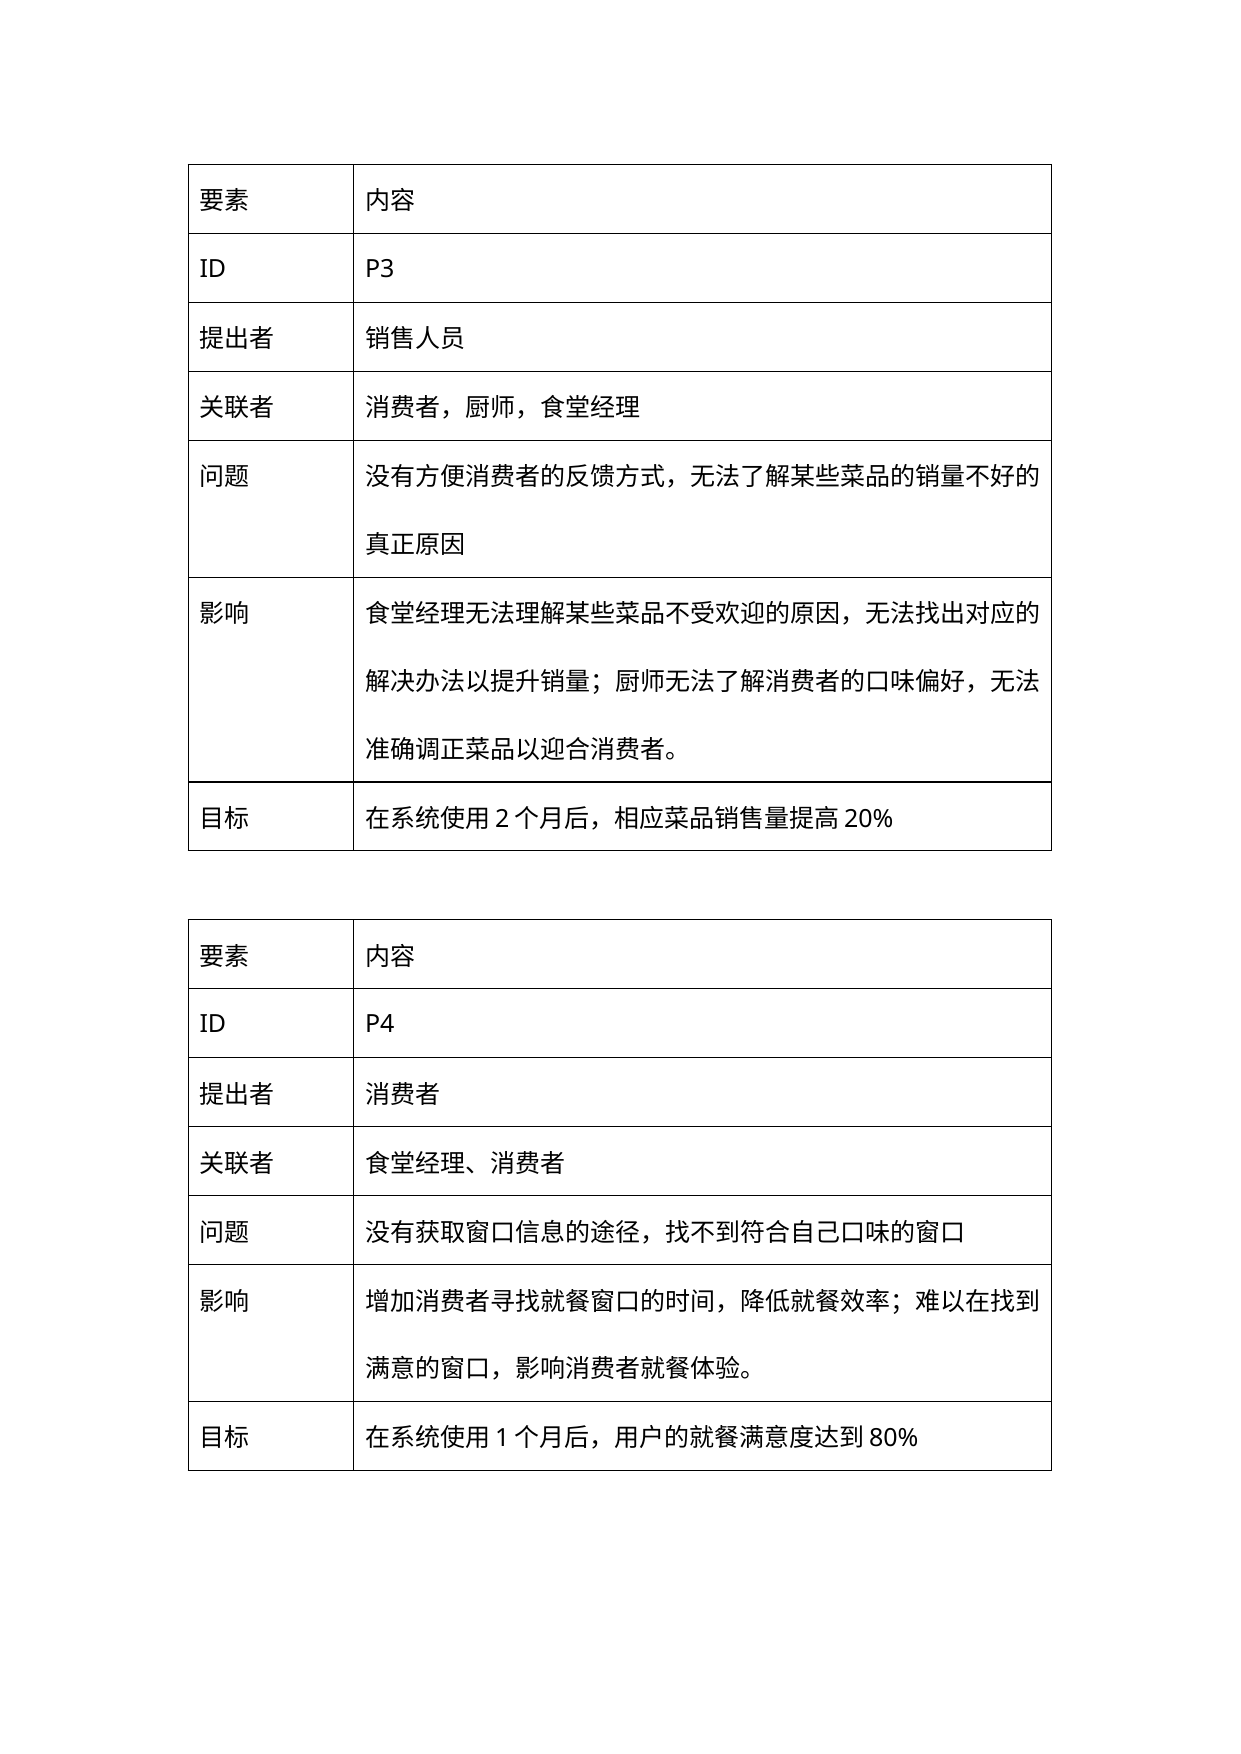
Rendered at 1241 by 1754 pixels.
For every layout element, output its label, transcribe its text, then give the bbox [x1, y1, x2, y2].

table_cell 消费者，厨师，食堂经理 [354, 372, 1051, 440]
table_header 内容 [354, 165, 1051, 233]
table_cell 问题 [189, 1196, 353, 1264]
table_cell 没有方便消费者的反馈方式，无法了解某些菜品的销量不好的真正原因 [354, 441, 1051, 577]
table_cell 目标 [189, 783, 353, 850]
table_cell ID [189, 989, 353, 1057]
table_cell 食堂经理无法理解某些菜品不受欢迎的原因，无法找出对应的解决办法以提升销量；厨师无法了解消费者的口味偏好，无法准确调正菜品以迎合消费者。 [354, 578, 1051, 781]
table_cell 影响 [189, 1265, 353, 1401]
table_cell 增加消费者寻找就餐窗口的时间，降低就餐效率；难以在找到满意的窗口，影响消费者就餐体验。 [354, 1265, 1051, 1401]
table_cell 消费者 [354, 1058, 1051, 1126]
table_cell 问题 [189, 441, 353, 577]
table_cell 关联者 [189, 1127, 353, 1195]
table_cell 关联者 [189, 372, 353, 440]
table_header 要素 [189, 920, 353, 988]
table_cell 没有获取窗口信息的途径，找不到符合自己口味的窗口 [354, 1196, 1051, 1264]
table_cell 影响 [189, 578, 353, 781]
table_cell 目标 [189, 1402, 353, 1470]
table_cell 食堂经理、消费者 [354, 1127, 1051, 1195]
table_cell 销售人员 [354, 303, 1051, 371]
table_cell 提出者 [189, 303, 353, 371]
table_header 要素 [189, 165, 353, 233]
table_cell P4 [354, 989, 1051, 1057]
table_cell 在系统使用1个月后，用户的就餐满意度达到80% [354, 1402, 1051, 1470]
table_cell ID [189, 234, 353, 302]
table_header 内容 [354, 920, 1051, 988]
table_cell 提出者 [189, 1058, 353, 1126]
table_cell P3 [354, 234, 1051, 302]
table_cell 在系统使用2个月后，相应菜品销售量提高20% [354, 783, 1051, 850]
